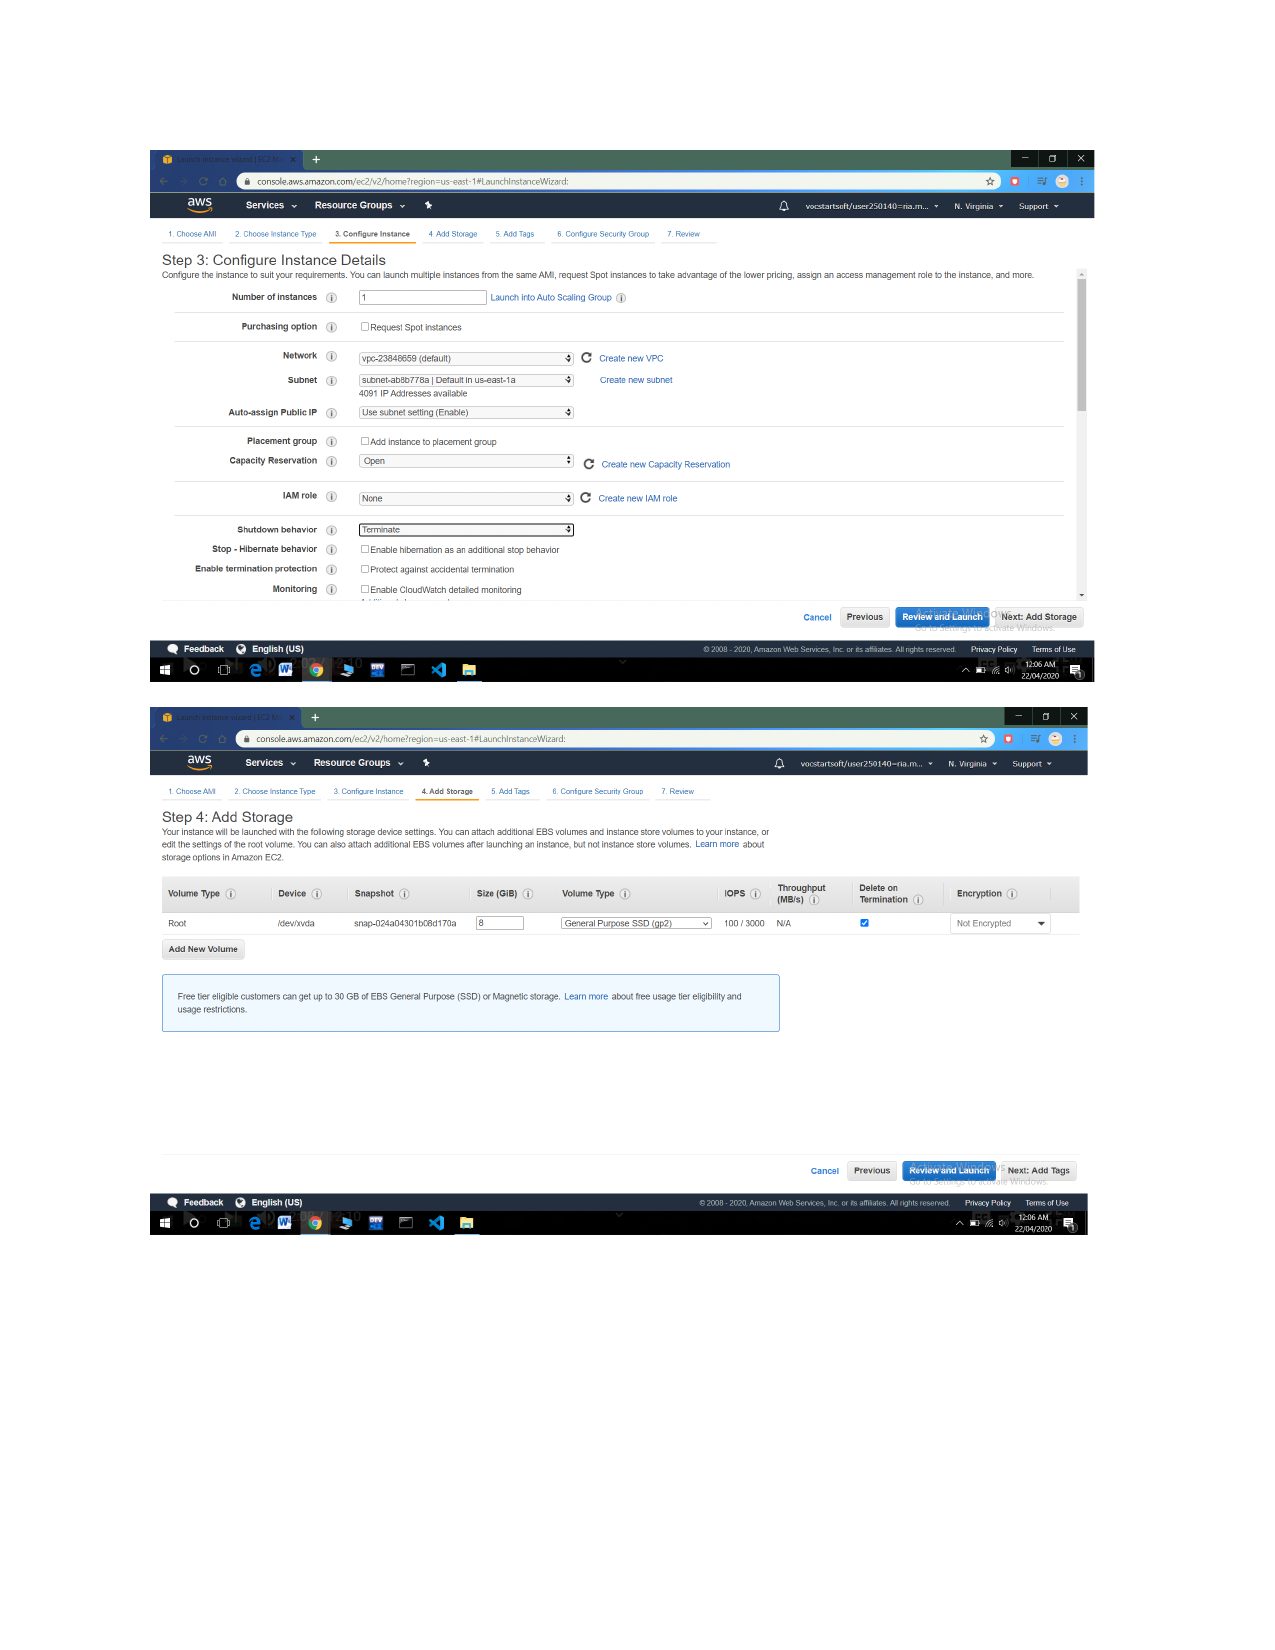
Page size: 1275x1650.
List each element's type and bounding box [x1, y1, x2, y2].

picture [150, 707, 1088, 1235]
picture [150, 150, 1095, 682]
